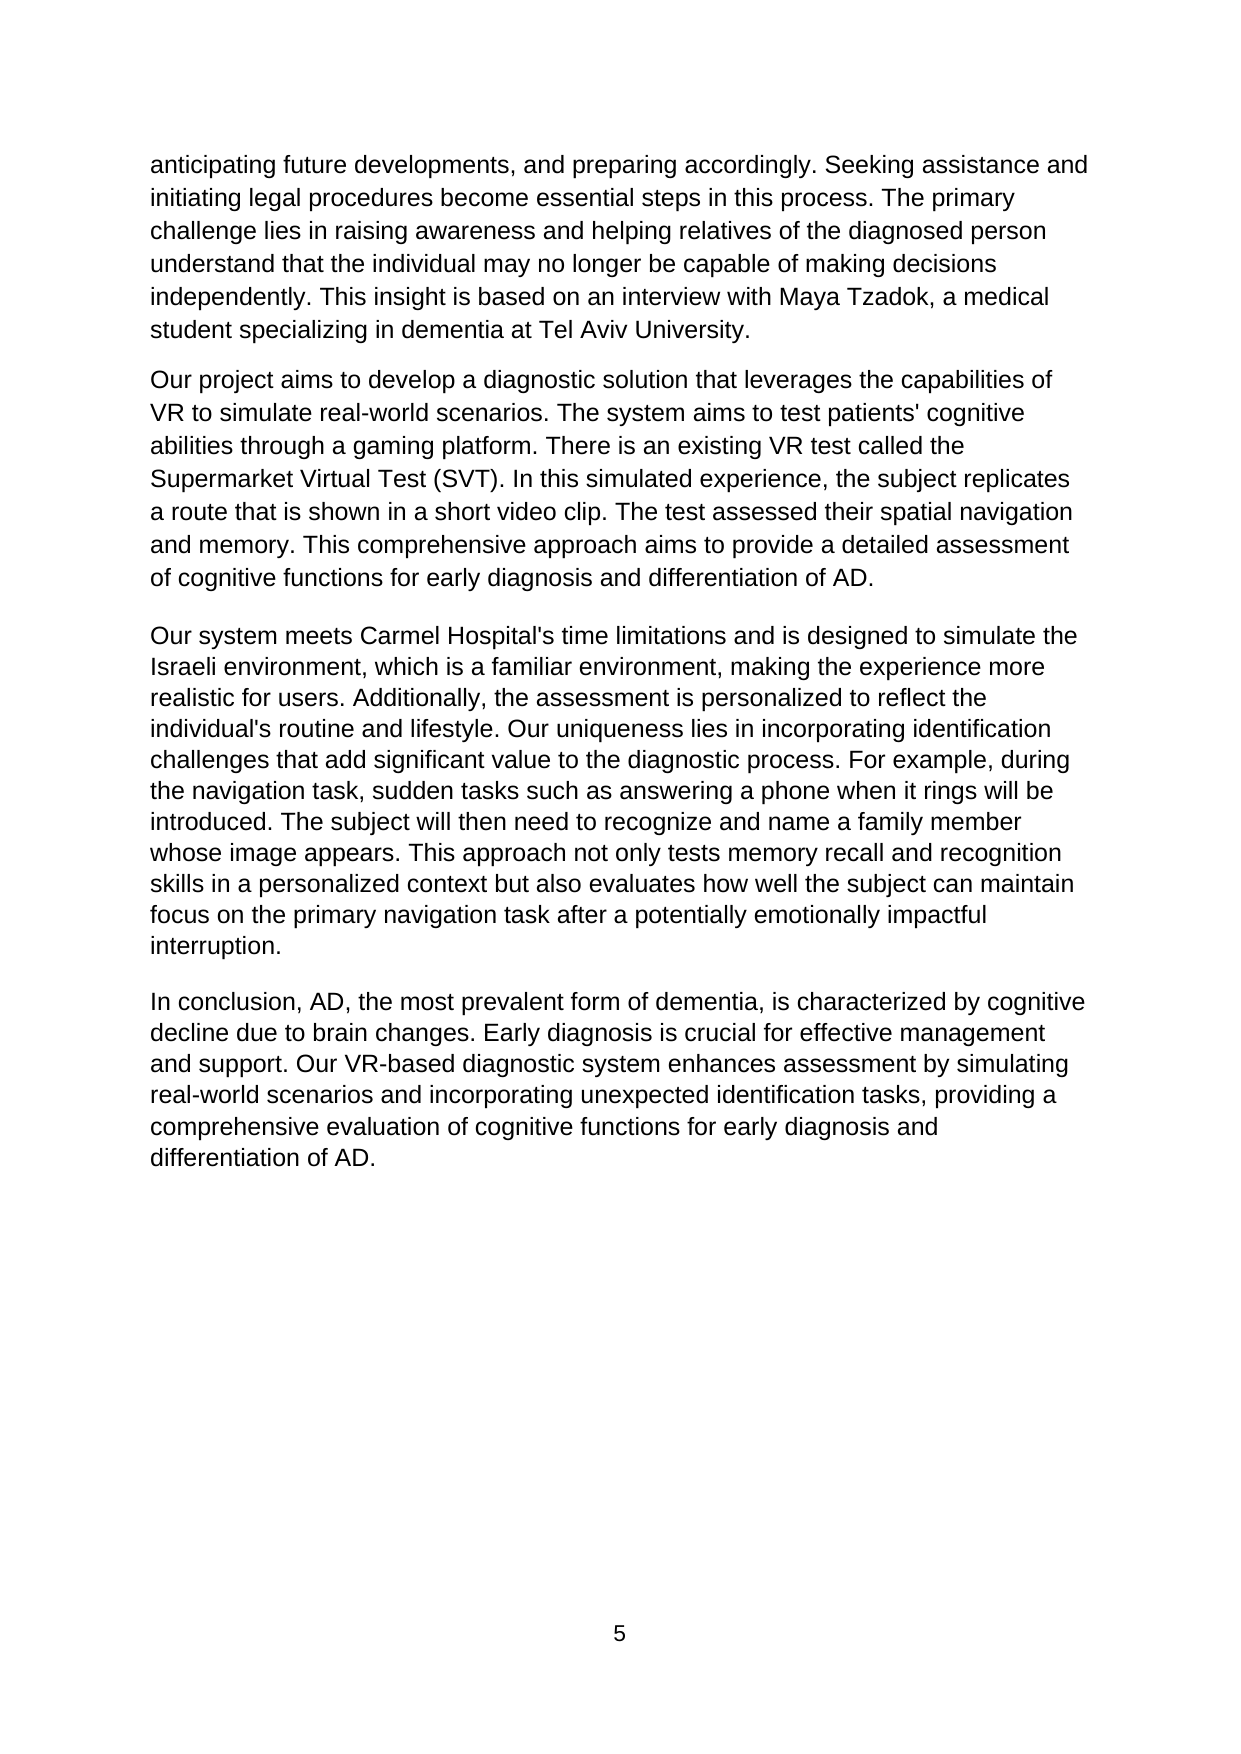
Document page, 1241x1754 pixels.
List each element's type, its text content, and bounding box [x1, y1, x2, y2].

text Our project aims to develop a diagnostic solution that leverages the capabilities of VR to simulate real-world scenarios. The system aims to test patients' cognitive abilities through a gaming platform. There is an existing VR test called the Supermarket Virtual Test (SVT). In this simulated experience, the subject replicates a route that is shown in a short video clip. The test assessed their spatial navigation and memory. This comprehensive approach aims to provide a detailed assessment of cognitive functions for early diagnosis and differentiation of AD. [150, 365, 1090, 592]
text In conclusion, AD, the most prevalent form of dementia, is characterized by cognitive decline due to brain changes. Early diagnosis is crucial for effective management and support. Our VR-based diagnostic system enhances assessment by simulating real-world scenarios and incorporating unexpected identification tasks, providing a comprehensive evaluation of cognitive functions for early diagnosis and differentiation of AD. [150, 987, 1090, 1171]
text Our system meets Carmel Hospital's time limitations and is designed to simulate the Israeli environment, which is a familiar environment, making the experience more realistic for users. Additionally, the assessment is personalized to reflect the individual's routine and lifestyle. Our uniqueness lies in incorporating identification challenges that add significant value to the diagnostic process. For example, during the navigation task, sudden tasks such as answering a phone when it rings will be introduced. The subject will then need to recognize and name a family member whose image appears. This approach not only tests memory recall and recognition skills in a personalized context but also evaluates how well the subject can maintain focus on the primary navigation task after a potentially emotionally impactful interruption. [150, 621, 1090, 960]
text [150, 150, 1090, 344]
